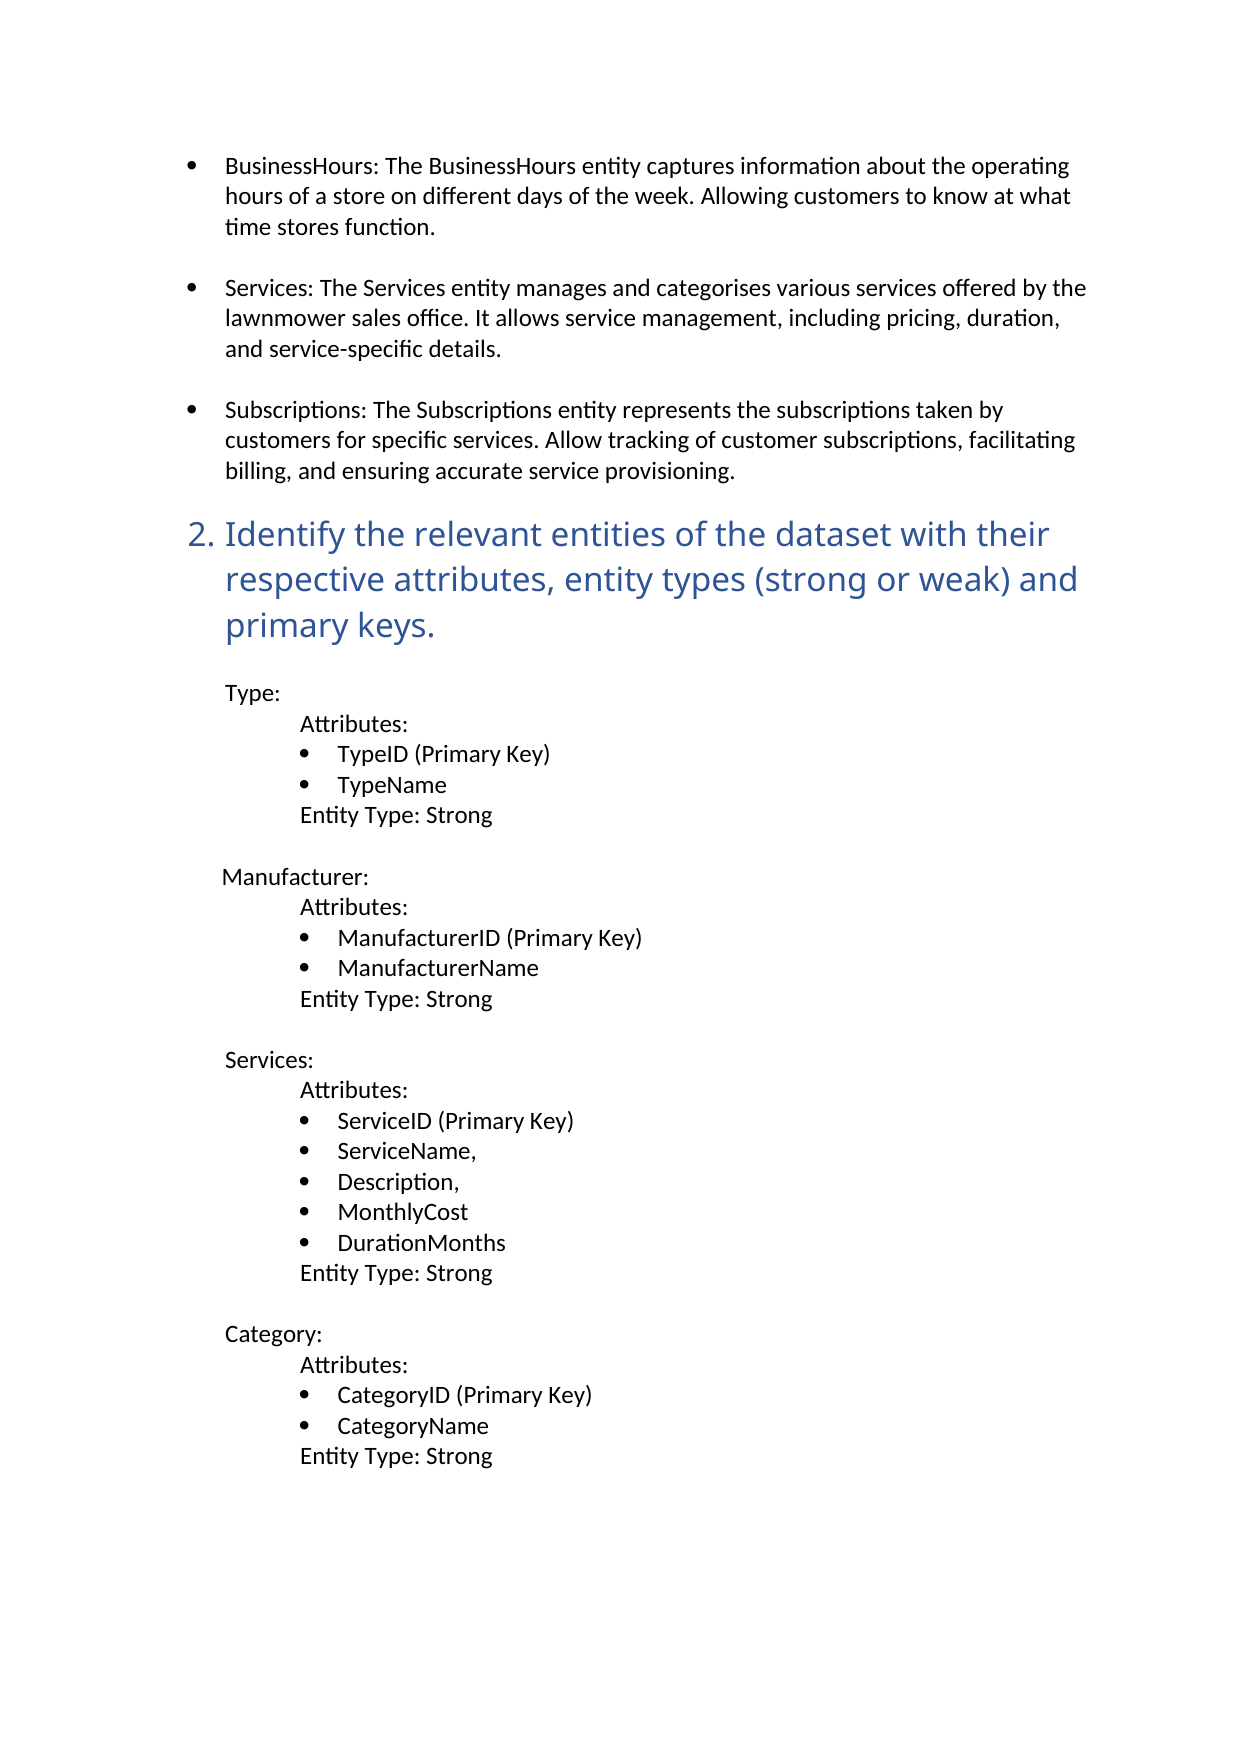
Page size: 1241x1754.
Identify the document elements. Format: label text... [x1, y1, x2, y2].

text Category: [225, 1318, 1090, 1349]
list ServiceName, [300, 1135, 1090, 1166]
list ServiceID (Primary Key) [300, 1105, 1090, 1135]
text Attributes: [225, 708, 1090, 738]
text Entity Type: Strong [187, 799, 1090, 830]
text Attributes: [187, 891, 1090, 922]
text Attributes: [225, 1074, 1090, 1105]
list ManufacturerName [300, 952, 1090, 983]
text Attributes: [225, 1349, 1090, 1379]
list MonthlyCost [300, 1196, 1090, 1227]
text Entity Type: Strong [262, 983, 1090, 1013]
list CategoryName [300, 1410, 1090, 1441]
list Services: The Services entity manages and categorises various services offered by the lawnmower sales office. It allows service management, including pricing, duration, and service-specific details. [187, 272, 1090, 364]
text Manufacturer: [187, 861, 1090, 891]
list TypeName [300, 769, 1090, 799]
text Services: [225, 1044, 1090, 1074]
list TypeID (Primary Key) [300, 738, 1090, 769]
subtitle Identify the relevant entities of the dataset with their respective attributes, entity types (strong or weak) and primary keys. [187, 511, 1090, 647]
text Entity Type: Strong [225, 1257, 1090, 1288]
list CategoryID (Primary Key) [300, 1379, 1090, 1410]
list ManufacturerID (Primary Key) [300, 922, 1090, 952]
list Subscriptions: The Subscriptions entity represents the subscriptions taken by customers for specific services. Allow tracking of customer subscriptions, facilitating billing, and ensuring accurate service provisioning. [187, 394, 1090, 486]
list BusinessHours: The BusinessHours entity captures information about the operating hours of a store on different days of the week. Allowing customers to know at what time stores function. [187, 150, 1090, 242]
list DurationMonths [300, 1227, 1090, 1257]
text Type: [225, 677, 1090, 708]
list Description, [300, 1166, 1090, 1196]
text Entity Type: Strong [225, 1441, 1090, 1471]
